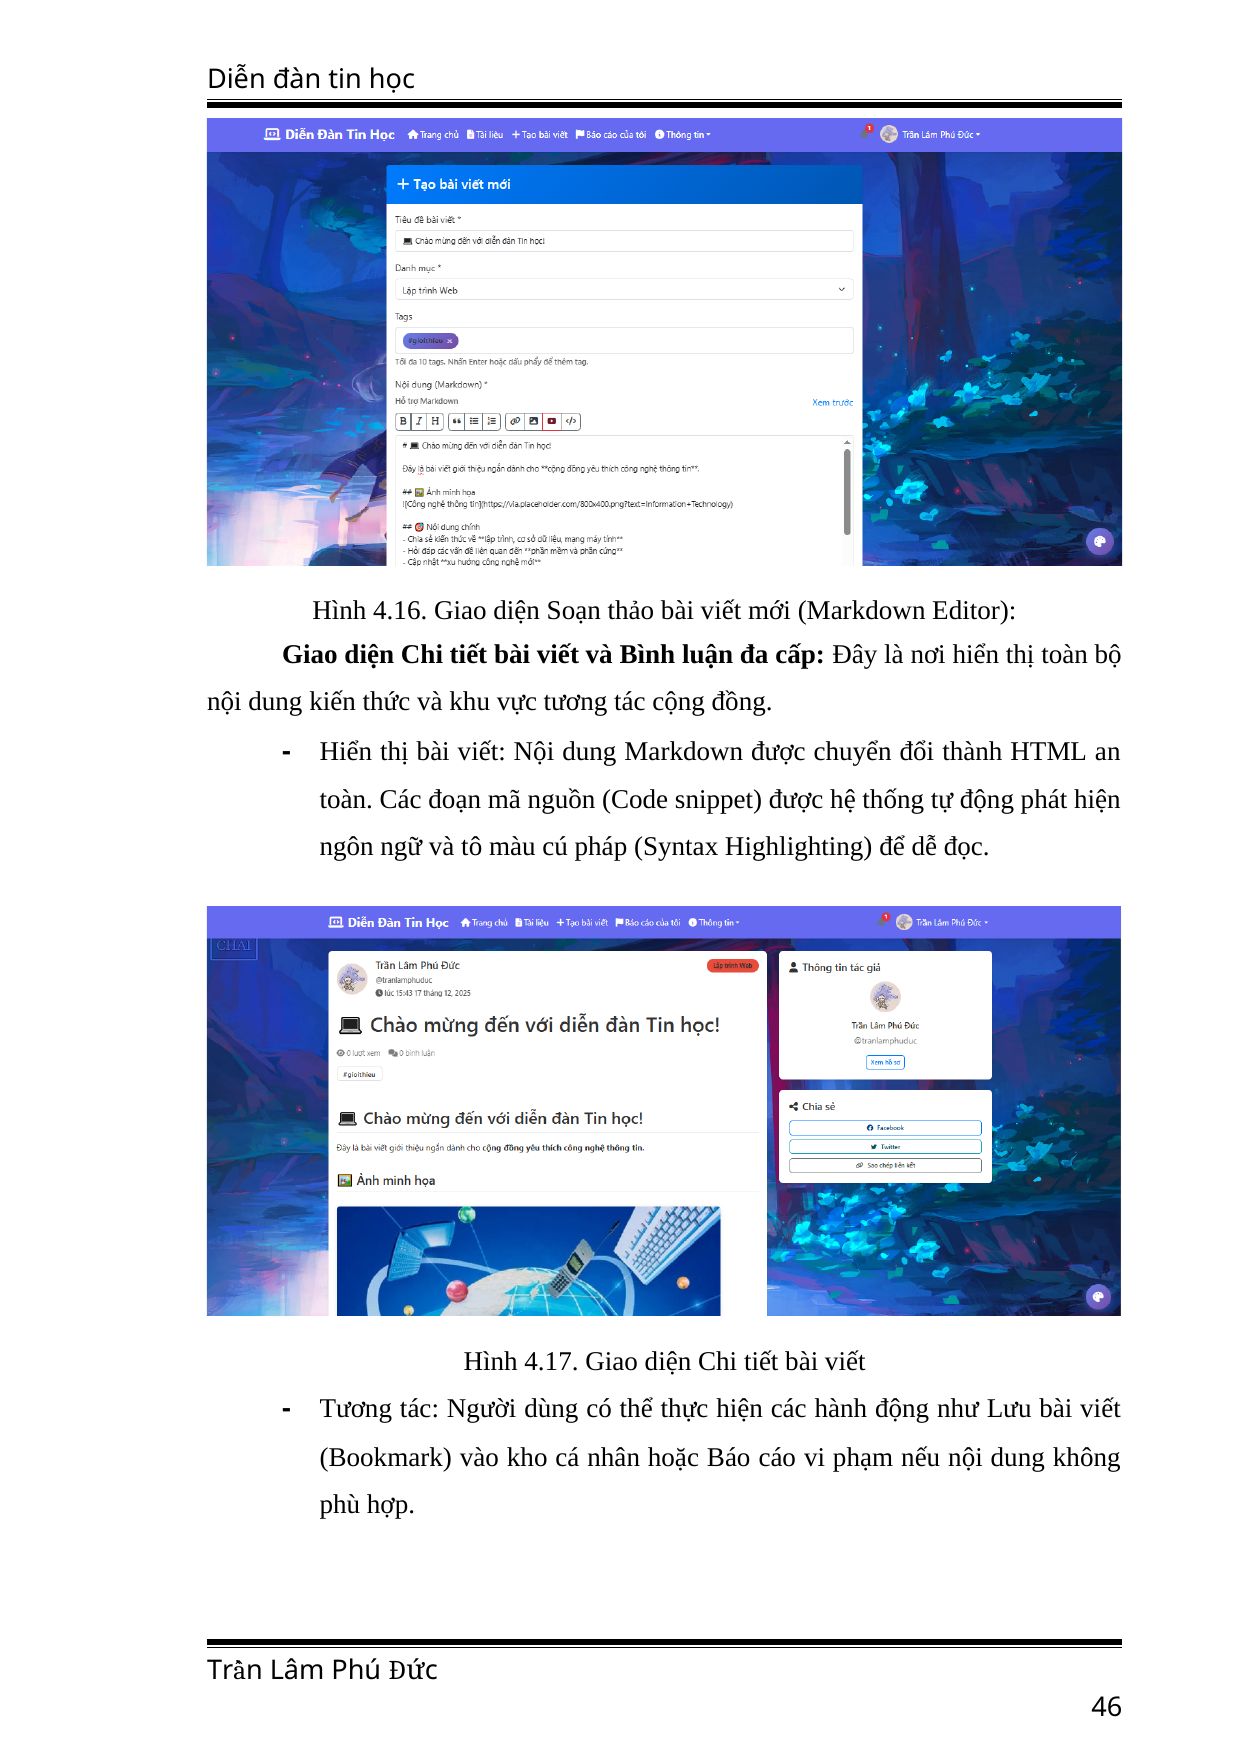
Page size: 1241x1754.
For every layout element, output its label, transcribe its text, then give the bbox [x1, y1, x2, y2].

list Hiển thị bài viết: Nội dung Markdown được chuyển đổi thành HTML an toàn. Các đoạn mã nguồn (Code snippet) được hệ thống tự động phát hiện ngôn ngữ và tô màu cú pháp (Syntax Highlighting) để dễ đọc. [282, 731, 1122, 861]
text Giao diện Chi tiết bài viết và Bình luận đa cấp: Đây là nơi hiển thị toàn bộ nội dung kiến thức và khu vực tương tác cộng đồng. [207, 638, 1122, 716]
picture [206, 118, 1123, 566]
picture [206, 906, 1123, 1316]
text Hình 4.16. Giao diện Soạn thảo bài viết mới (Markdown Editor): [207, 594, 1122, 625]
text Hình 4.17. Giao diện Chi tiết bài viết [207, 1345, 1122, 1376]
list Tương tác: Người dùng có thể thực hiện các hành động như Lưu bài viết (Bookmark) vào kho cá nhân hoặc Báo cáo vi phạm nếu nội dung không phù hợp. [282, 1389, 1122, 1519]
